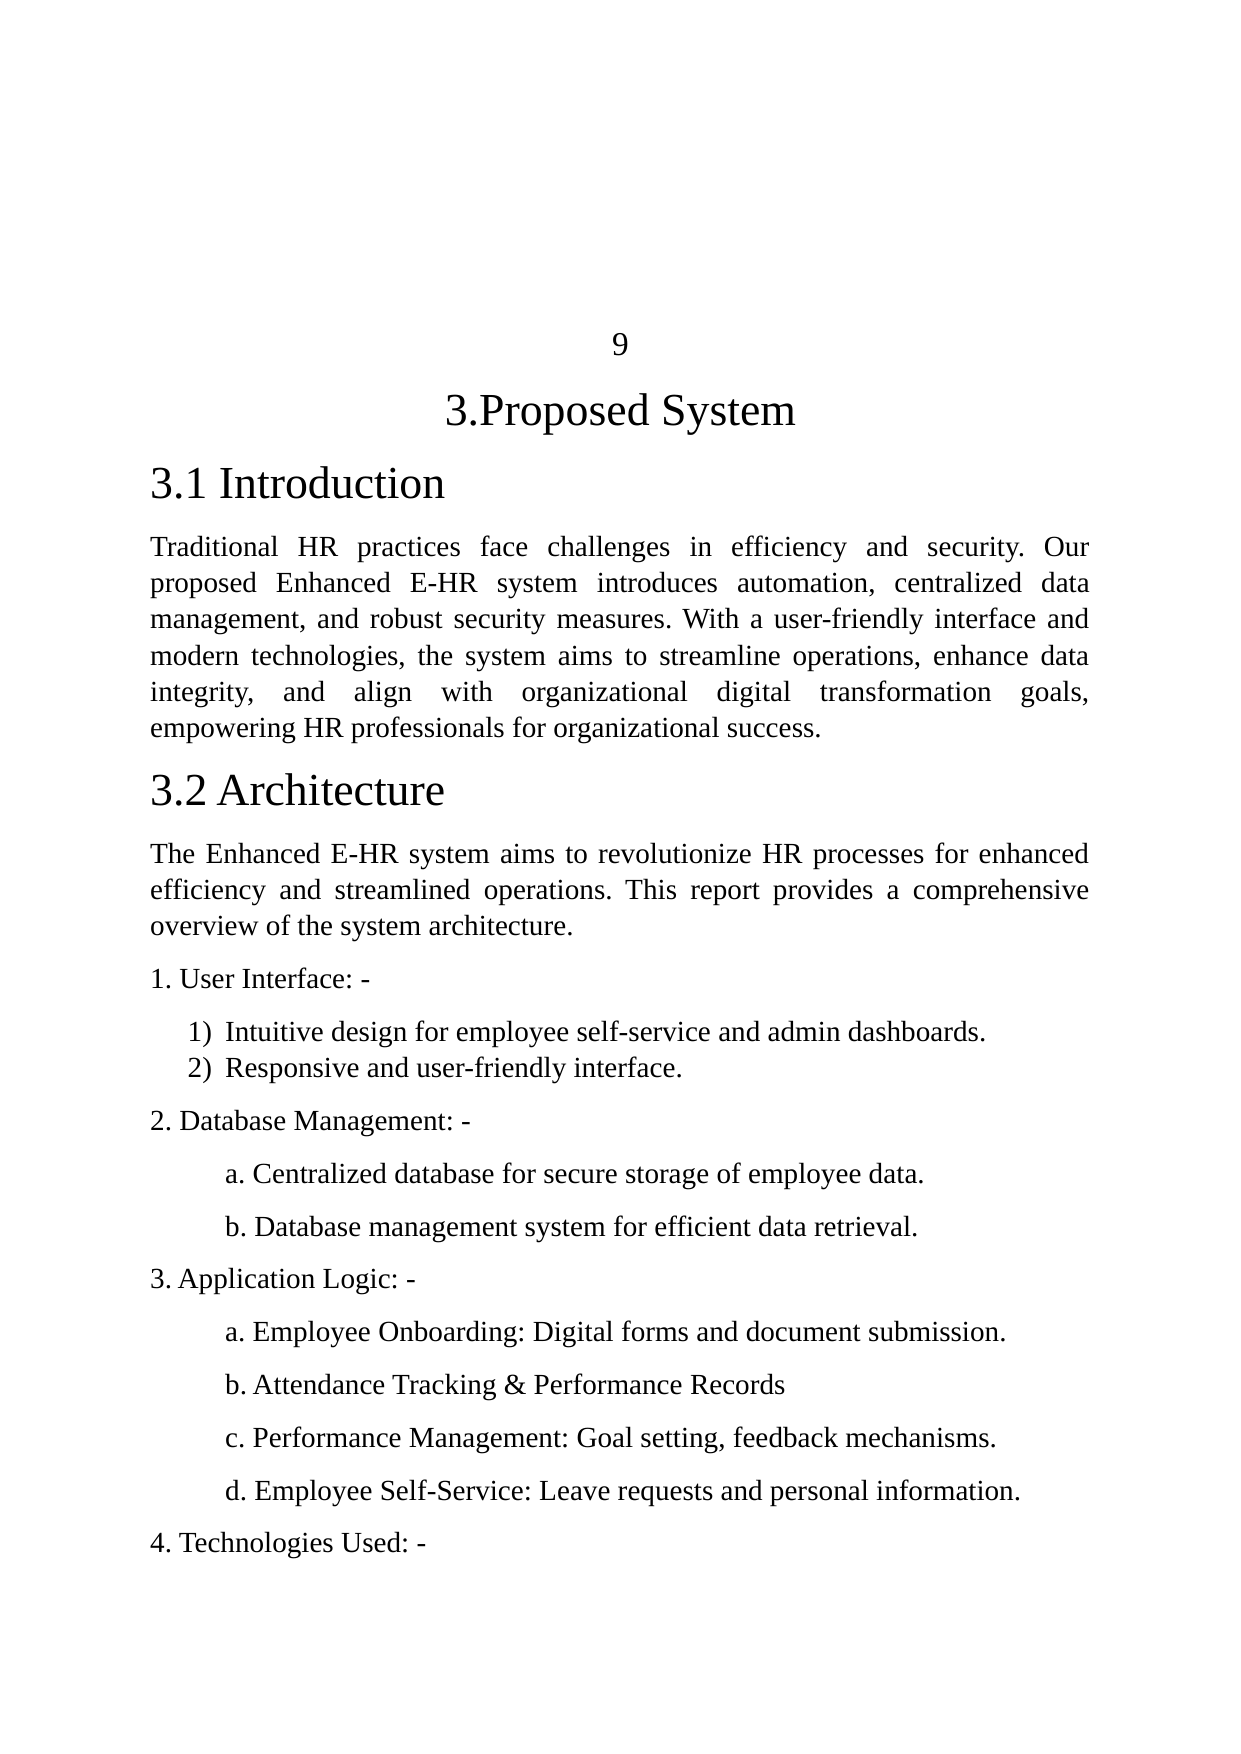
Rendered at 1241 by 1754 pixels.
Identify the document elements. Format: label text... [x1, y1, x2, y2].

text 2. Database Management: - [150, 1103, 1090, 1137]
text a. Centralized database for secure storage of employee data. [150, 1156, 1090, 1189]
text Traditional HR practices face challenges in efficiency and security. Our proposed Enhanced E-HR system introduces automation, centralized data management, and robust security measures. With a user-friendly interface and modern technologies, the system aims to streamline operations, enhance data integrity, and align with organizational digital transformation goals, empowering HR professionals for organizational success.Top of Form [150, 529, 1090, 743]
text b. Database management system for efficient data retrieval. [150, 1209, 1090, 1242]
text 1. User Interface: - [150, 961, 1090, 995]
text 3. Application Logic: - [150, 1262, 1090, 1295]
text 3.Proposed System [150, 382, 1090, 435]
text 3.1 Introduction [150, 456, 1090, 508]
text The Enhanced E-HR system aims to revolutionize HR processes for enhanced efficiency and streamlined operations. This report provides a comprehensive overview of the system architecture. [150, 836, 1090, 942]
text 3.2 Architecture [150, 763, 1090, 815]
text d. Employee Self-Service: Leave requests and personal information. [150, 1473, 1090, 1506]
text 4. Technologies Used: - [150, 1526, 1090, 1559]
text b. Attendance Tracking & Performance Records [150, 1367, 1090, 1401]
text c. Performance Management: Goal setting, feedback mechanisms. [150, 1420, 1090, 1453]
text 9 [150, 324, 1090, 362]
list Intuitive design for employee self-service and admin dashboards. [187, 1014, 1090, 1048]
text a. Employee Onboarding: Digital forms and document submission. [150, 1314, 1090, 1348]
list Responsive and user-friendly interface. [187, 1050, 1090, 1084]
